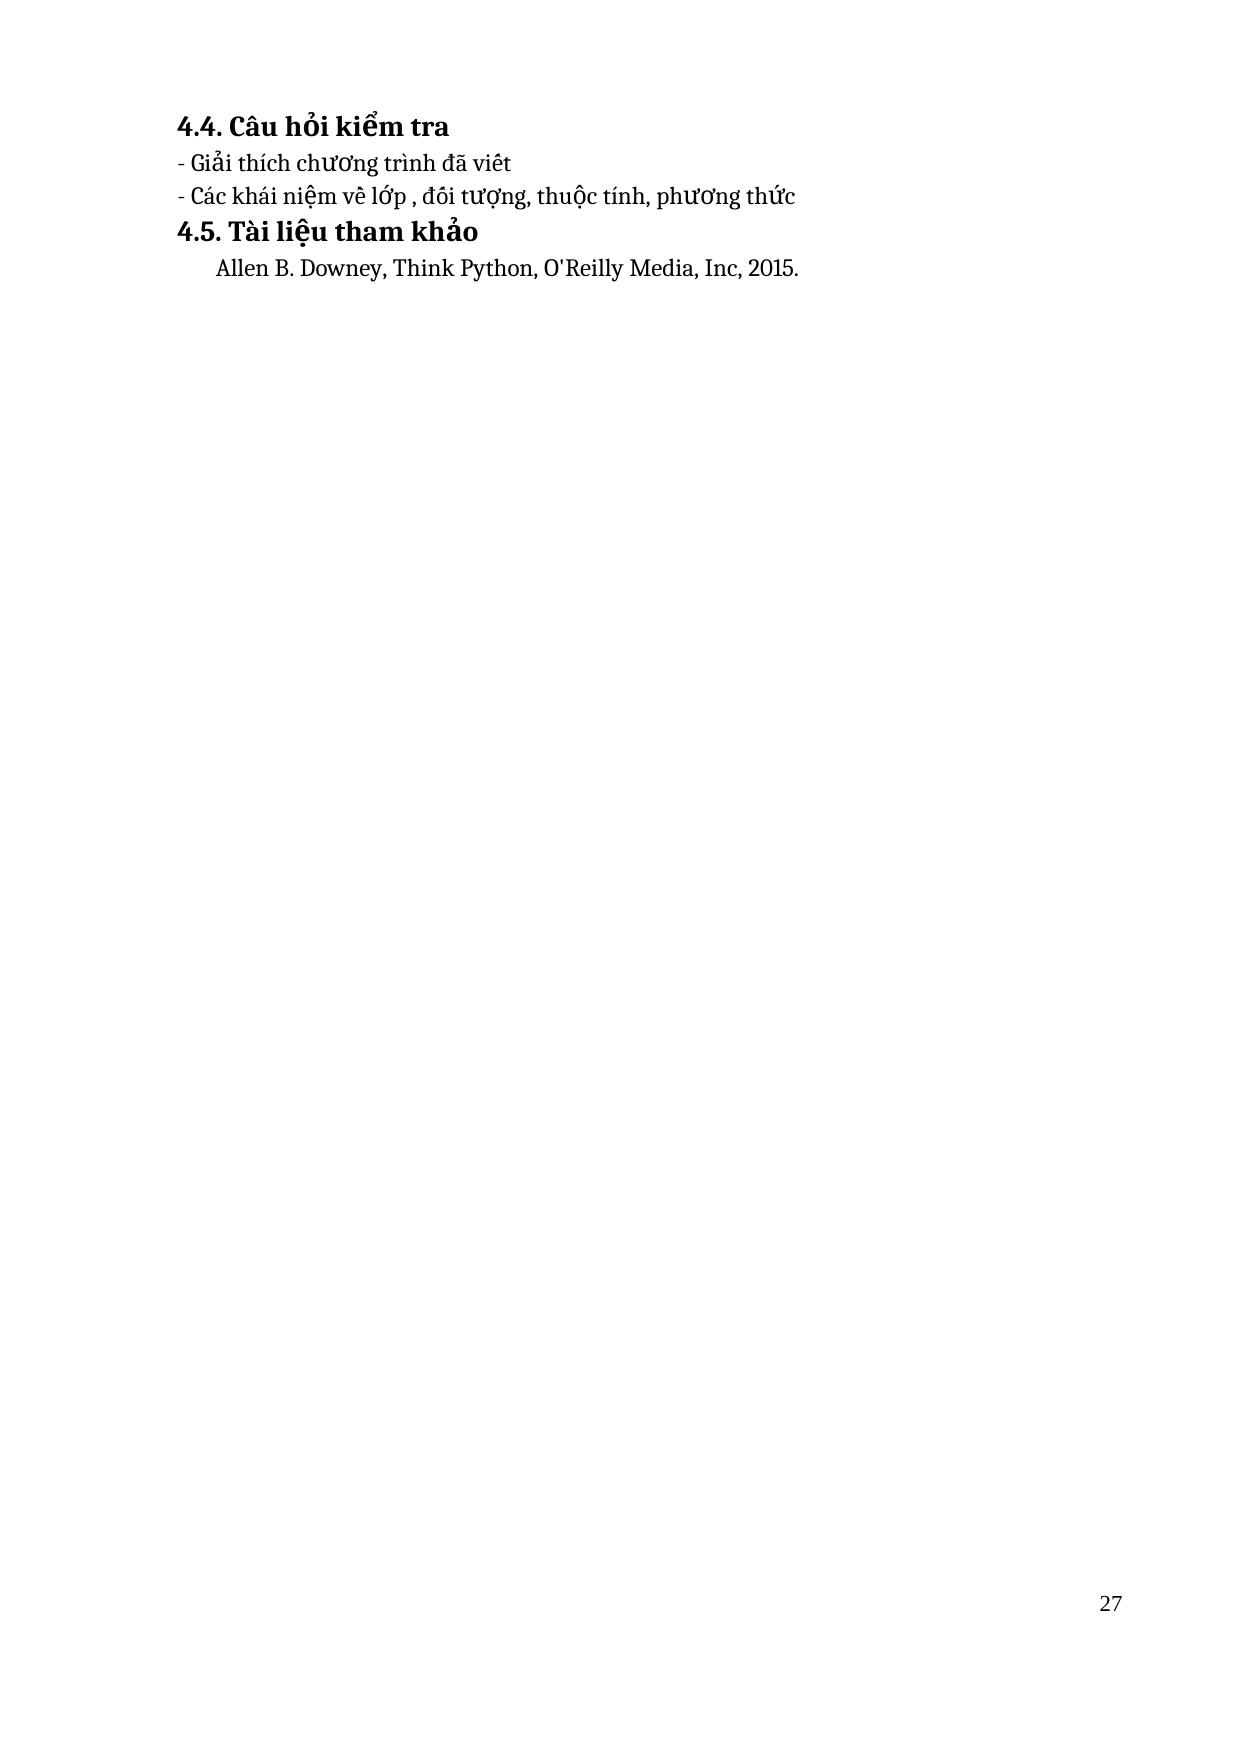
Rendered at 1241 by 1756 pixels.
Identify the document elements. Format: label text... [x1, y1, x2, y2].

text Allen B. Downey, Think Python, O'Reilly Media, Inc, 2015. [177, 253, 1122, 282]
text - Giải thích chương trình đã viết [177, 149, 1122, 178]
text 4.4. Câu hỏi kiểm tra [177, 110, 1122, 144]
text 4.5. Tài liệu tham khảo [177, 215, 1122, 248]
text - Các khái niệm về lớp , đối tượng, thuộc tính, phương thức [177, 182, 1122, 211]
